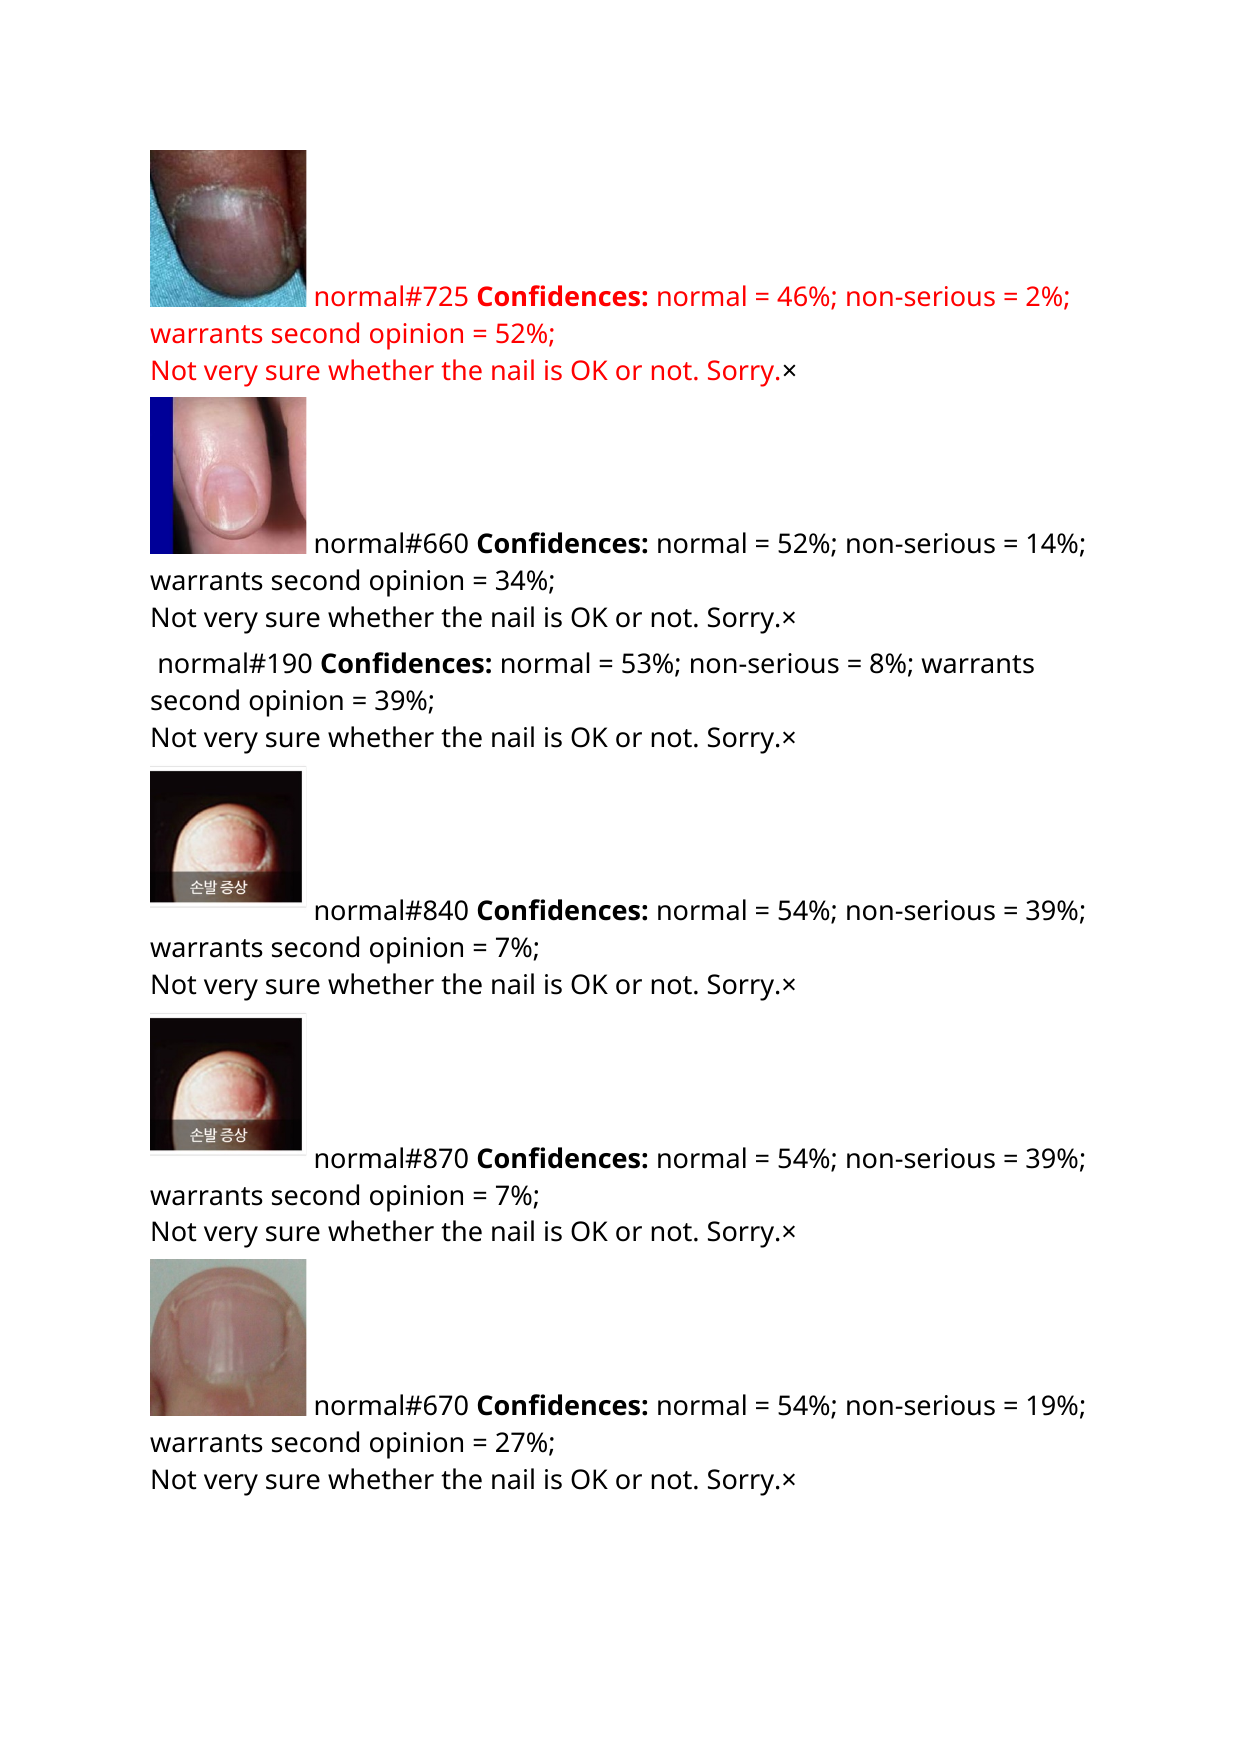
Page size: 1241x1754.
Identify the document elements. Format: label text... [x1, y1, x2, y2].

text normal#870 Confidences: normal = 54%; non-serious = 39%; warrants second opinion = 7%; Not very sure whether the nail is OK or not. Sorry.× [150, 1012, 1090, 1250]
text normal#190 Confidences: normal = 53%; non-serious = 8%; warrants second opinion = 39%; Not very sure whether the nail is OK or not. Sorry.× [150, 644, 1090, 755]
picture [150, 397, 307, 554]
picture [150, 1011, 307, 1169]
text normal#670 Confidences: normal = 54%; non-serious = 19%; warrants second opinion = 27%; Not very sure whether the nail is OK or not. Sorry.× [150, 1259, 1090, 1497]
text normal#725 Confidences: normal = 46%; non-serious = 2%; warrants second opinion = 52%; Not very sure whether the nail is OK or not. Sorry.× [150, 150, 1090, 388]
picture [150, 150, 307, 307]
text normal#660 Confidences: normal = 52%; non-serious = 14%; warrants second opinion = 34%; Not very sure whether the nail is OK or not. Sorry.× [150, 397, 1090, 635]
picture [150, 1259, 307, 1416]
picture [150, 764, 307, 921]
text normal#840 Confidences: normal = 54%; non-serious = 39%; warrants second opinion = 7%; Not very sure whether the nail is OK or not. Sorry.× [150, 764, 1090, 1002]
